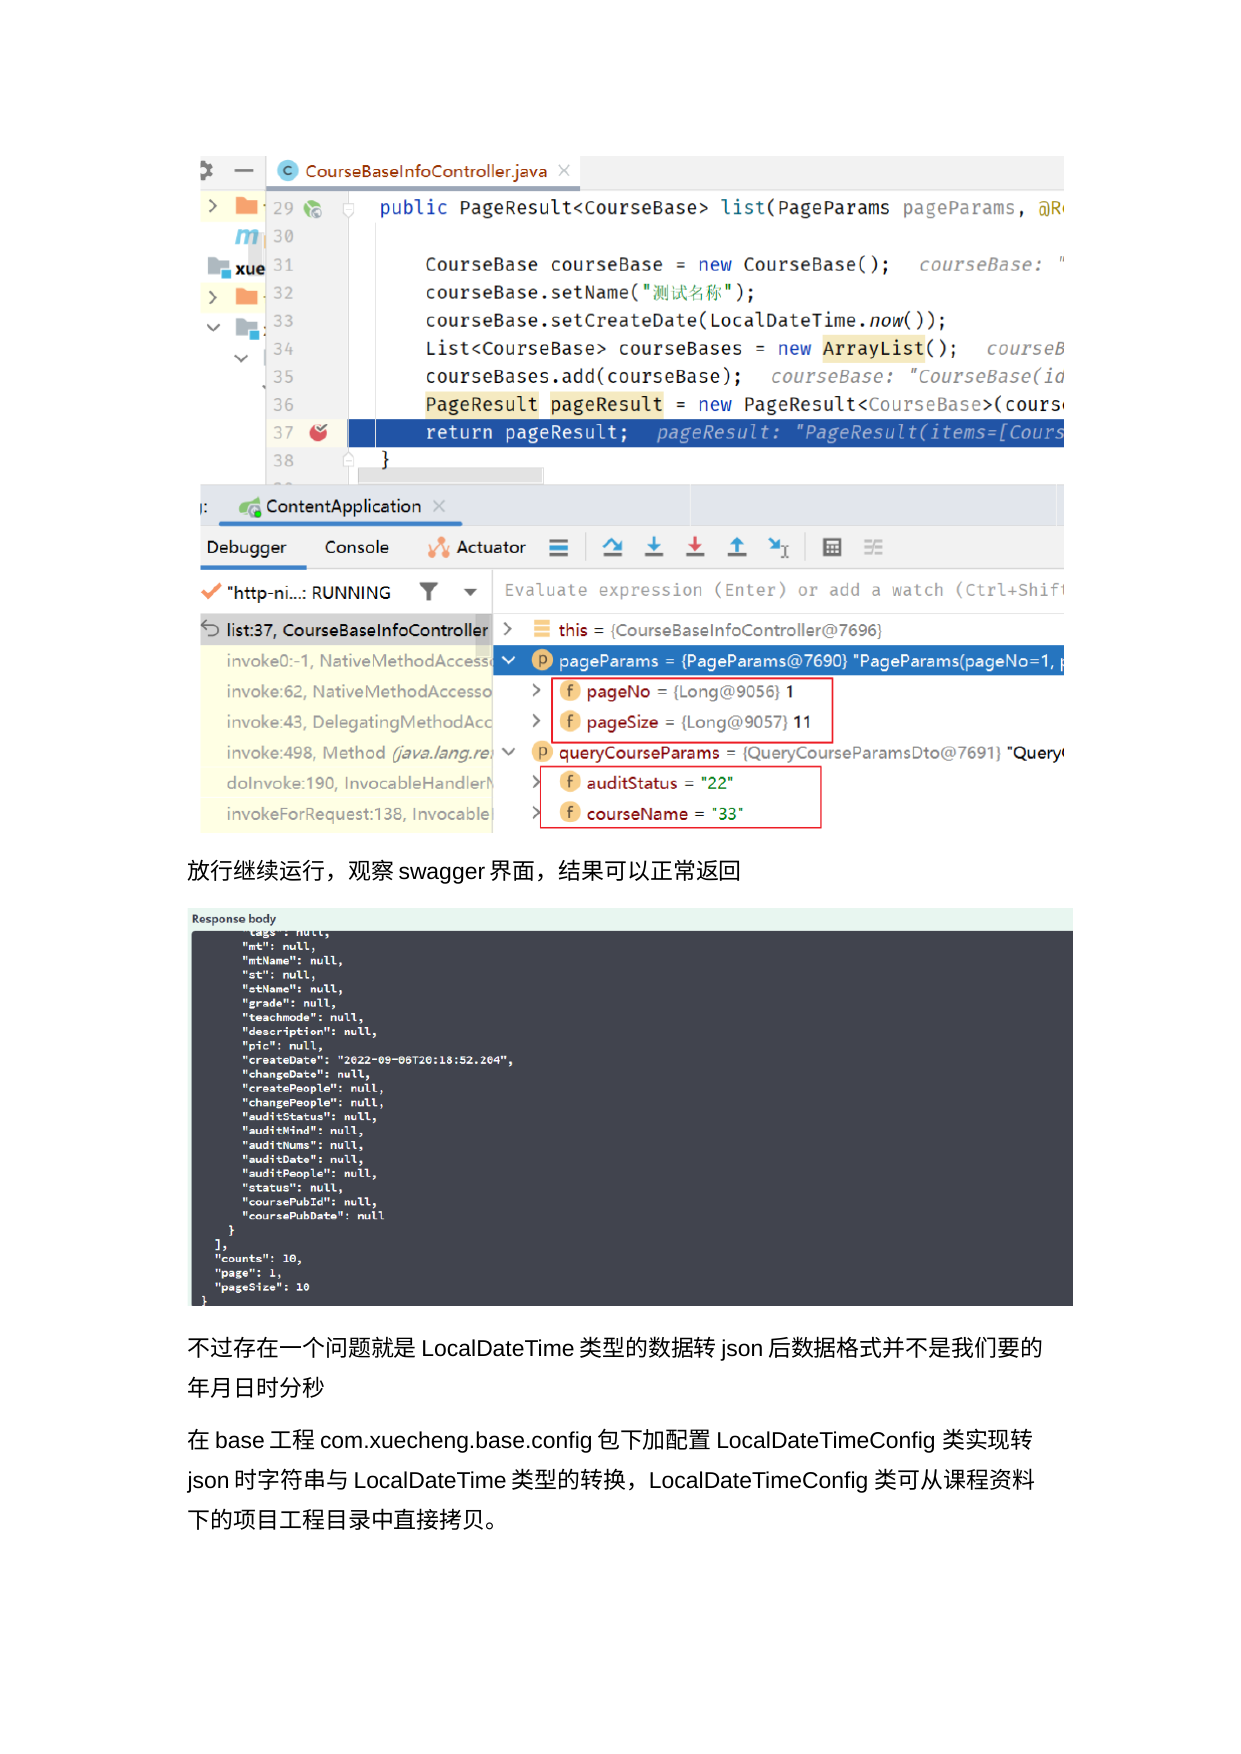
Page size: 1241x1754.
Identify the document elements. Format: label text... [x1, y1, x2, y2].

picture [187, 905, 1074, 1312]
picture [187, 150, 1074, 835]
text 在base工程com.xuecheng.base.config包下加配置LocalDateTimeConfig 类实现转json时字符串与LocalDateTime类型的转换，LocalDateTimeConfig 类可从课程资料下的项目工程目录中直接拷贝。 [187, 1422, 1053, 1535]
text 放行继续运行，观察swagger界面，结果可以正常返回 [187, 853, 1053, 886]
text 不过存在一个问题就是LocalDateTime类型的数据转json后数据格式并不是我们要的年月日时分秒 [187, 1330, 1053, 1403]
